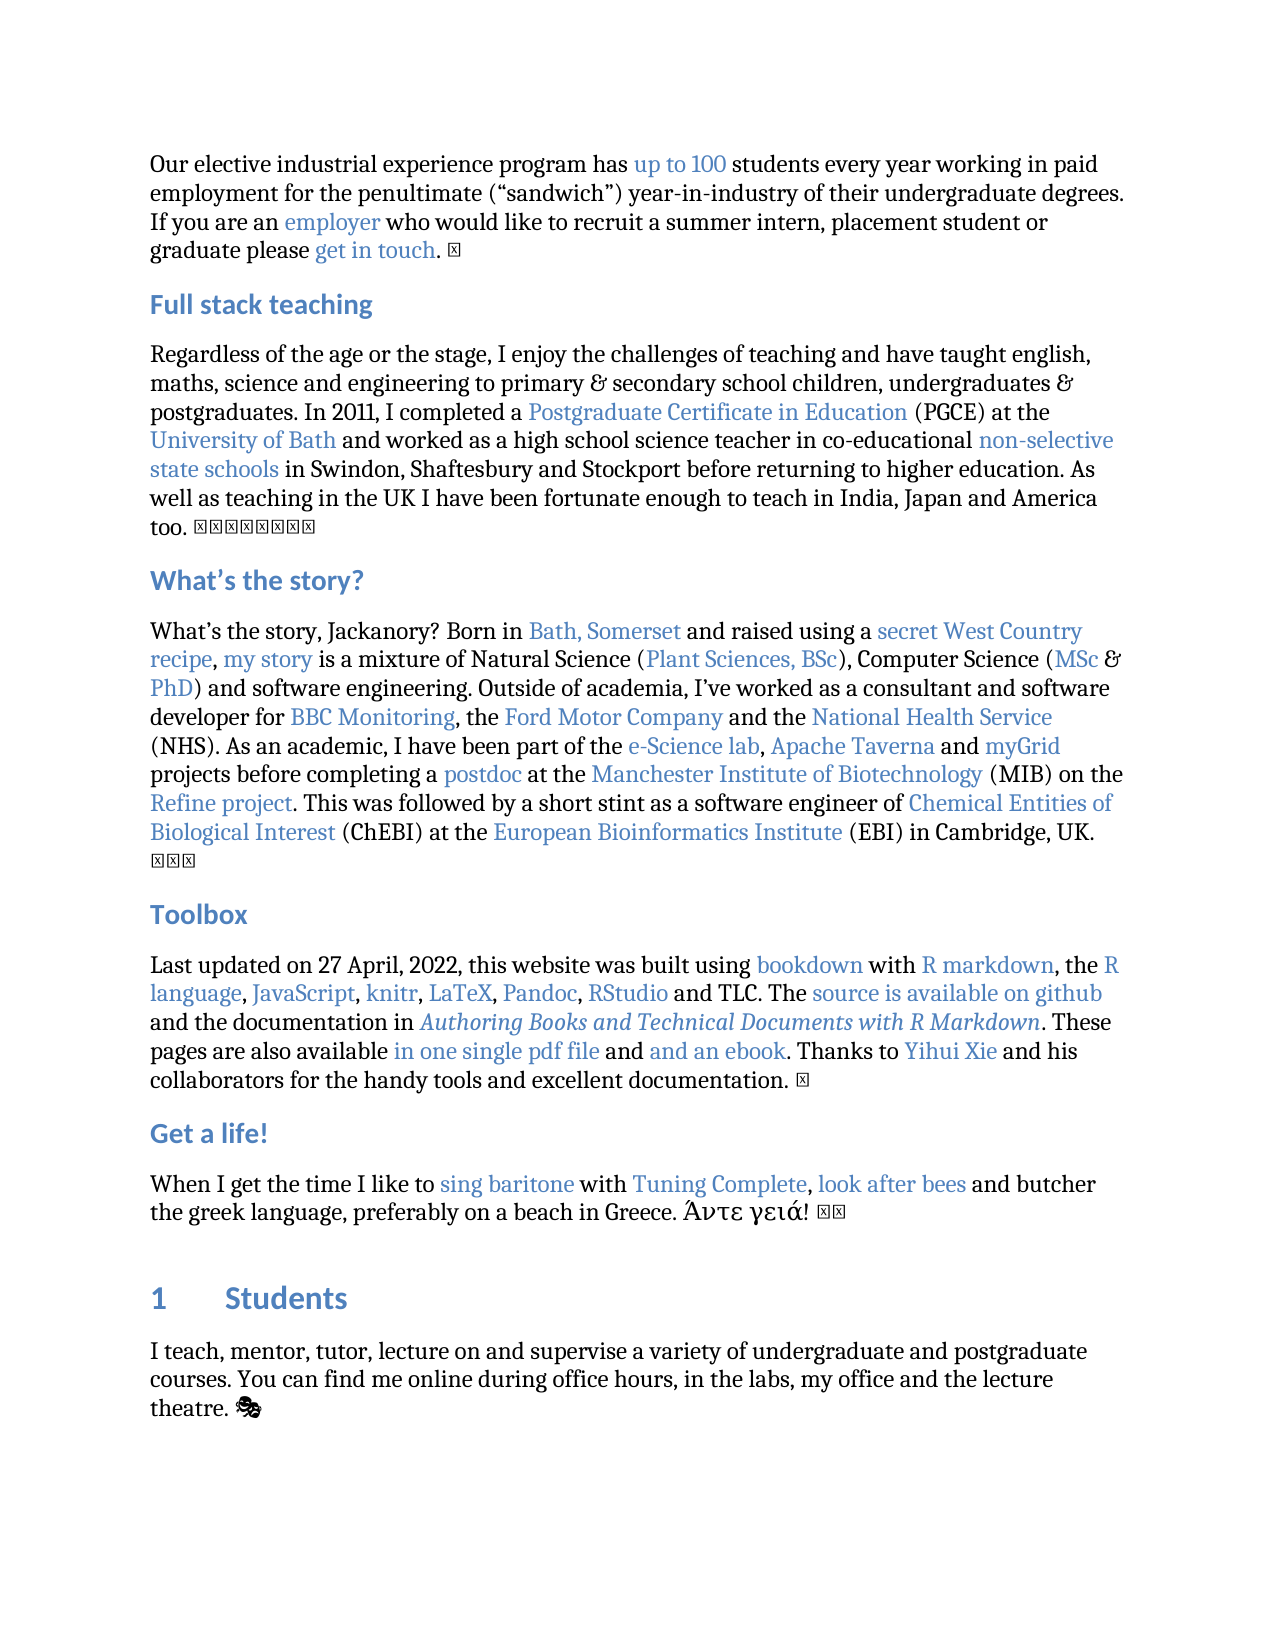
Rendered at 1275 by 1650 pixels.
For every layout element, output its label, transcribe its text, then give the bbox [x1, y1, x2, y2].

text Our elective industrial experience program has up to 100 students every year working in paid employment for the penultimate (“sandwich”) year-in-industry of their undergraduate degrees. If you are an employer who would like to recruit a summer intern, placement student or graduate please get in touch. 🐝 [150, 150, 1125, 265]
text Last updated on 27 April, 2022, this website was built using bookdown with R markdown, the R language, JavaScript, knitr, LaTeX, Pandoc, RStudio and TLC. The source is available on github and the documentation in Authoring Books and Technical Documents with R Markdown. These pages are also available in one single pdf file and and an ebook. Thanks to Yihui Xie and his collaborators for the handy tools and excellent documentation. 🙏 [150, 951, 1125, 1094]
text What’s the story, Jackanory? Born in Bath, Somerset and raised using a secret West Country recipe, my story is a mixture of Natural Science (Plant Sciences, BSc), Computer Science (MSc & PhD) and software engineering. Outside of academia, I’ve worked as a consultant and software developer for BBC Monitoring, the Ford Motor Company and the National Health Service (NHS). As an academic, I have been part of the e-Science lab, Apache Taverna and myGrid projects before completing a postdoc at the Manchester Institute of Biotechnology (MIB) on the Refine project. This was followed by a short stint as a software engineer of Chemical Entities of Biological Interest (ChEBI) at the European Bioinformatics Institute (EBI) in Cambridge, UK. 🧬🇪🇺 [150, 617, 1125, 875]
subtitle 1 Students [150, 1277, 1125, 1318]
subtitle Toolbox [150, 896, 1125, 932]
subtitle What’s the story? [150, 562, 1125, 598]
subtitle Full stack teaching [150, 286, 1125, 321]
text I teach, mentor, tutor, lecture on and supervise a variety of undergraduate and postgraduate courses. You can find me online during office hours, in the labs, my office and the lecture theatre. 🎭 [150, 1337, 1125, 1423]
subtitle Get a life! [150, 1115, 1125, 1151]
text Regardless of the age or the stage, I enjoy the challenges of teaching and have taught english, maths, science and engineering to primary & secondary school children, undergraduates & postgraduates. In 2011, I completed a Postgraduate Certificate in Education (PGCE) at the University of Bath and worked as a high school science teacher in co-educational non-selective state schools in Swindon, Shaftesbury and Stockport before returning to higher education. As well as teaching in the UK I have been fortunate enough to teach in India, Japan and America too. 🇬🇧🇮🇳🇯🇵🇺🇸 [150, 340, 1125, 541]
text When I get the time I like to sing baritone with Tuning Complete, look after bees and butcher the greek language, preferably on a beach in Greece. Άντε γειά! 🏖️🇬🇷 [150, 1169, 1125, 1227]
